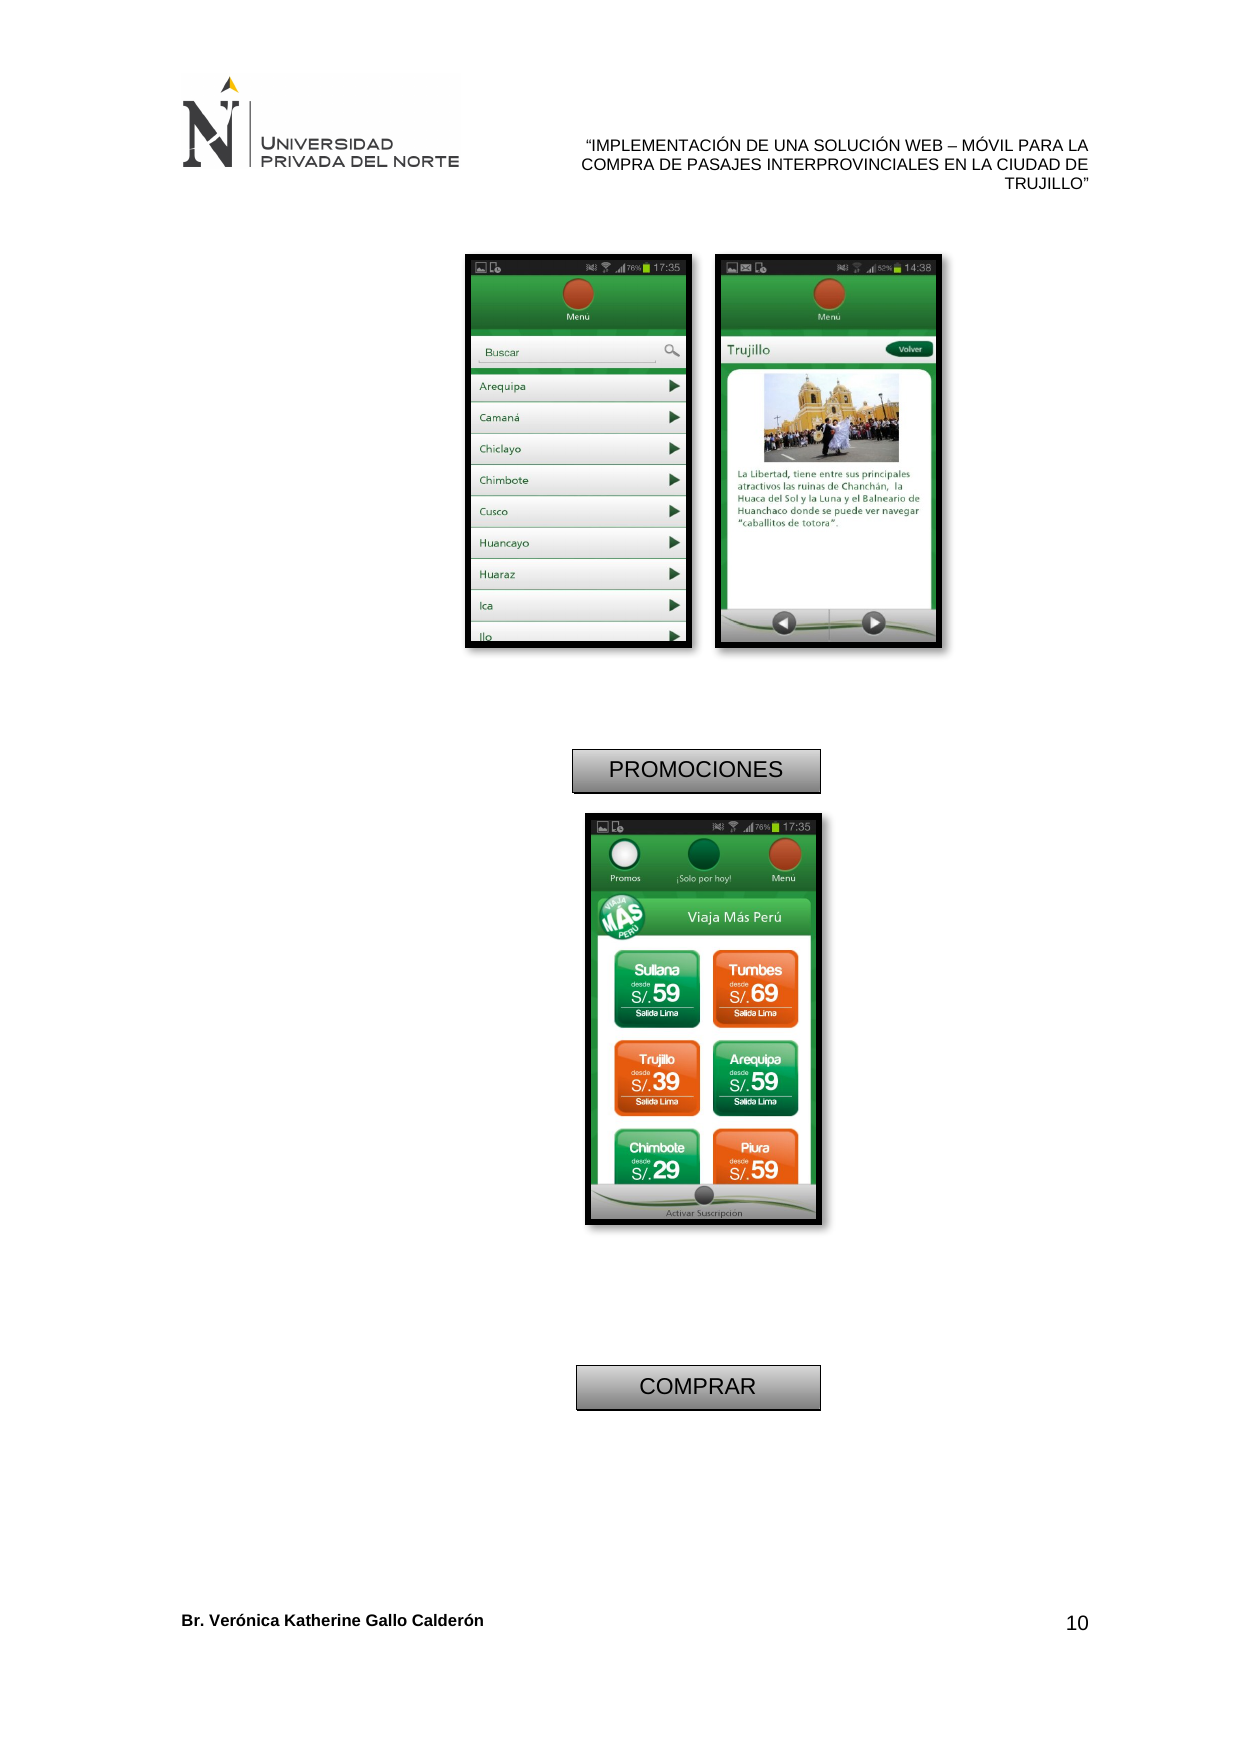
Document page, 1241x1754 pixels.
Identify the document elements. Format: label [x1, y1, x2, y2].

picture [181, 73, 462, 169]
picture [721, 260, 936, 642]
picture [591, 820, 816, 1219]
picture [471, 260, 686, 641]
